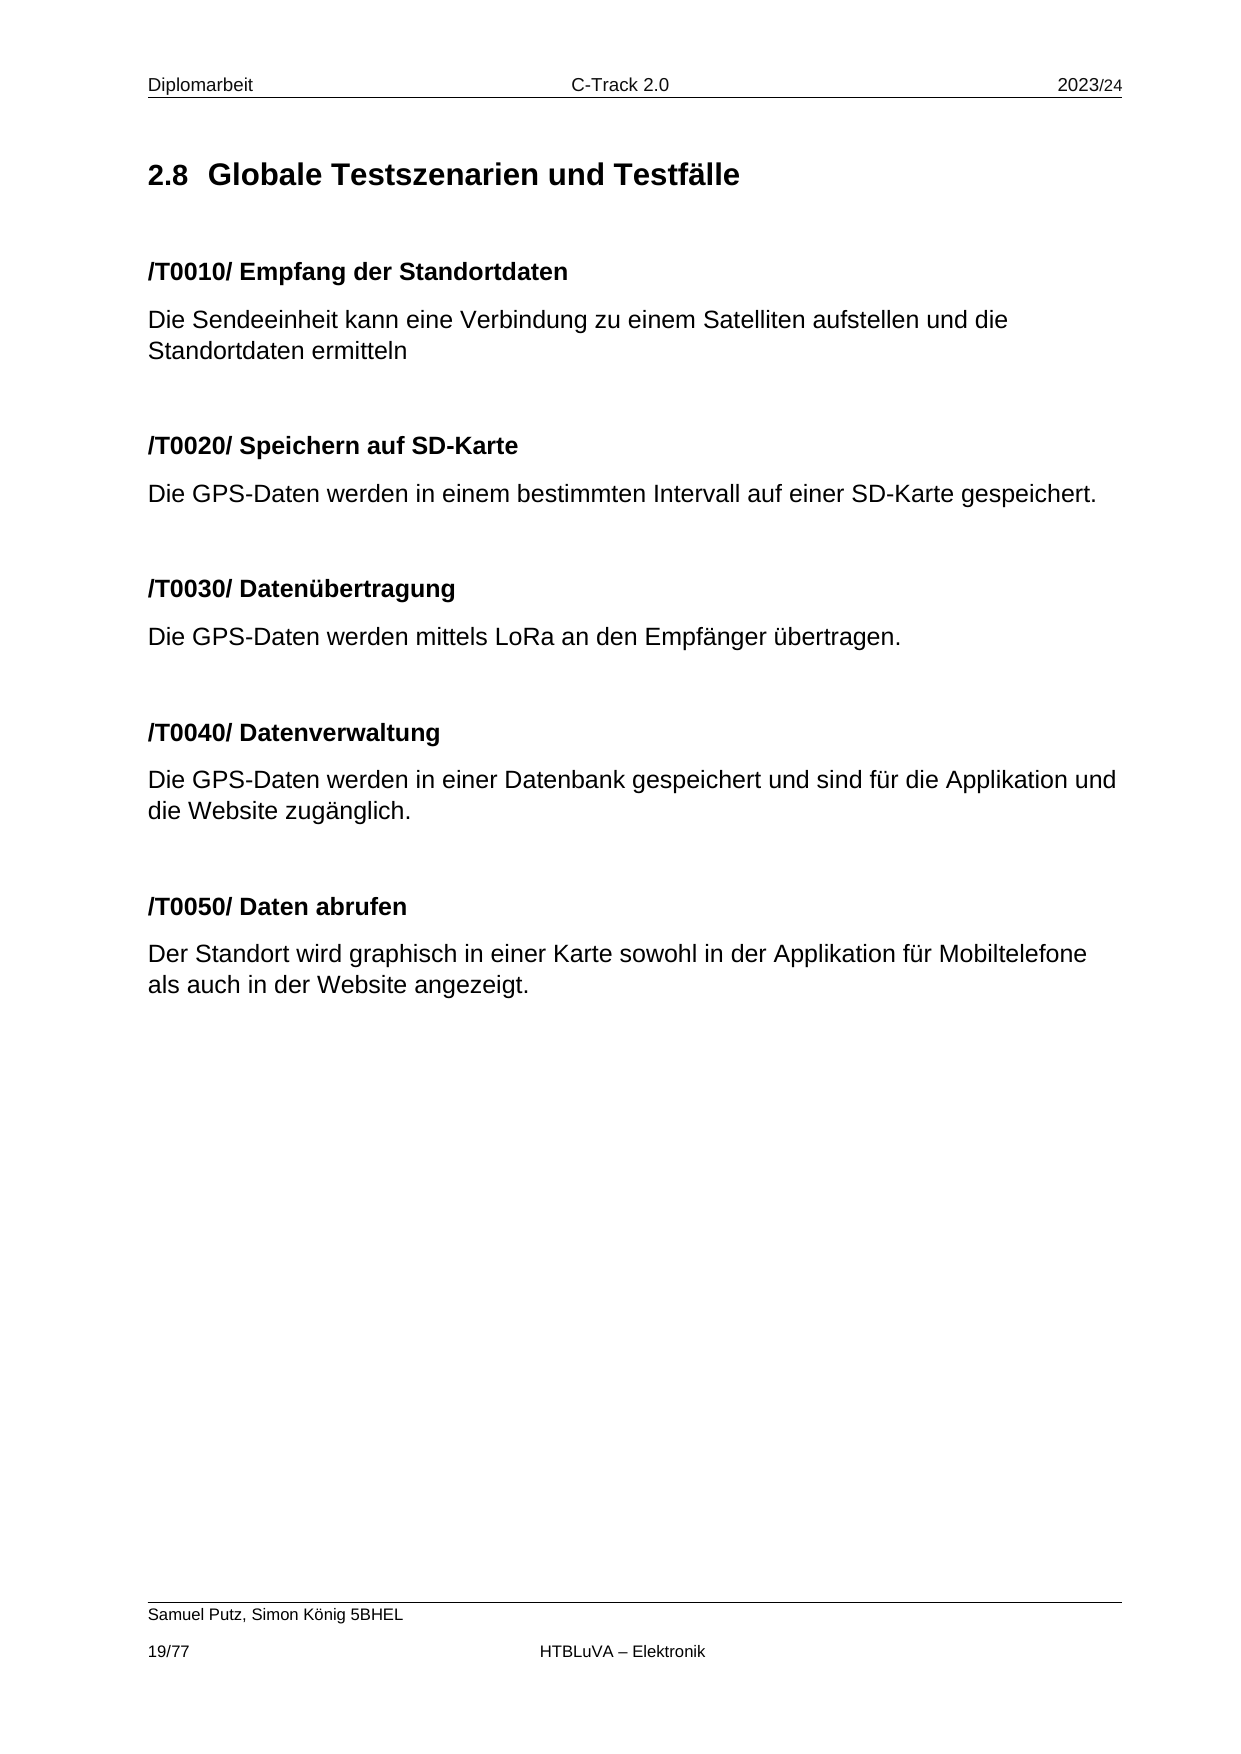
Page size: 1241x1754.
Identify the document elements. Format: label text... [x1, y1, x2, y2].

text /T0050/ Daten abrufen [148, 892, 1122, 921]
text Die GPS-Daten werden mittels LoRa an den Empfänger übertragen. [148, 622, 1122, 651]
text Die Sendeeinheit kann eine Verbindung zu einem Satelliten aufstellen und die Standortdaten ermitteln [148, 305, 1122, 365]
subtitle Globale Testszenarien und Testfälle [148, 156, 1122, 192]
text Die GPS-Daten werden in einem bestimmten Intervall auf einer SD-Karte gespeichert. [148, 479, 1122, 508]
text /T0030/ Datenübertragung [148, 574, 1122, 603]
text Die GPS-Daten werden in einer Datenbank gespeichert und sind für die Applikation und die Website zugänglich. [148, 765, 1122, 825]
text Der Standort wird graphisch in einer Karte sowohl in der Applikation für Mobiltelefone als auch in der Website angezeigt. [148, 939, 1122, 999]
text /T0040/ Datenverwaltung [148, 718, 1122, 746]
text /T0010/ Empfang der Standortdaten [148, 257, 1122, 286]
text /T0020/ Speichern auf SD-Karte [148, 431, 1122, 460]
